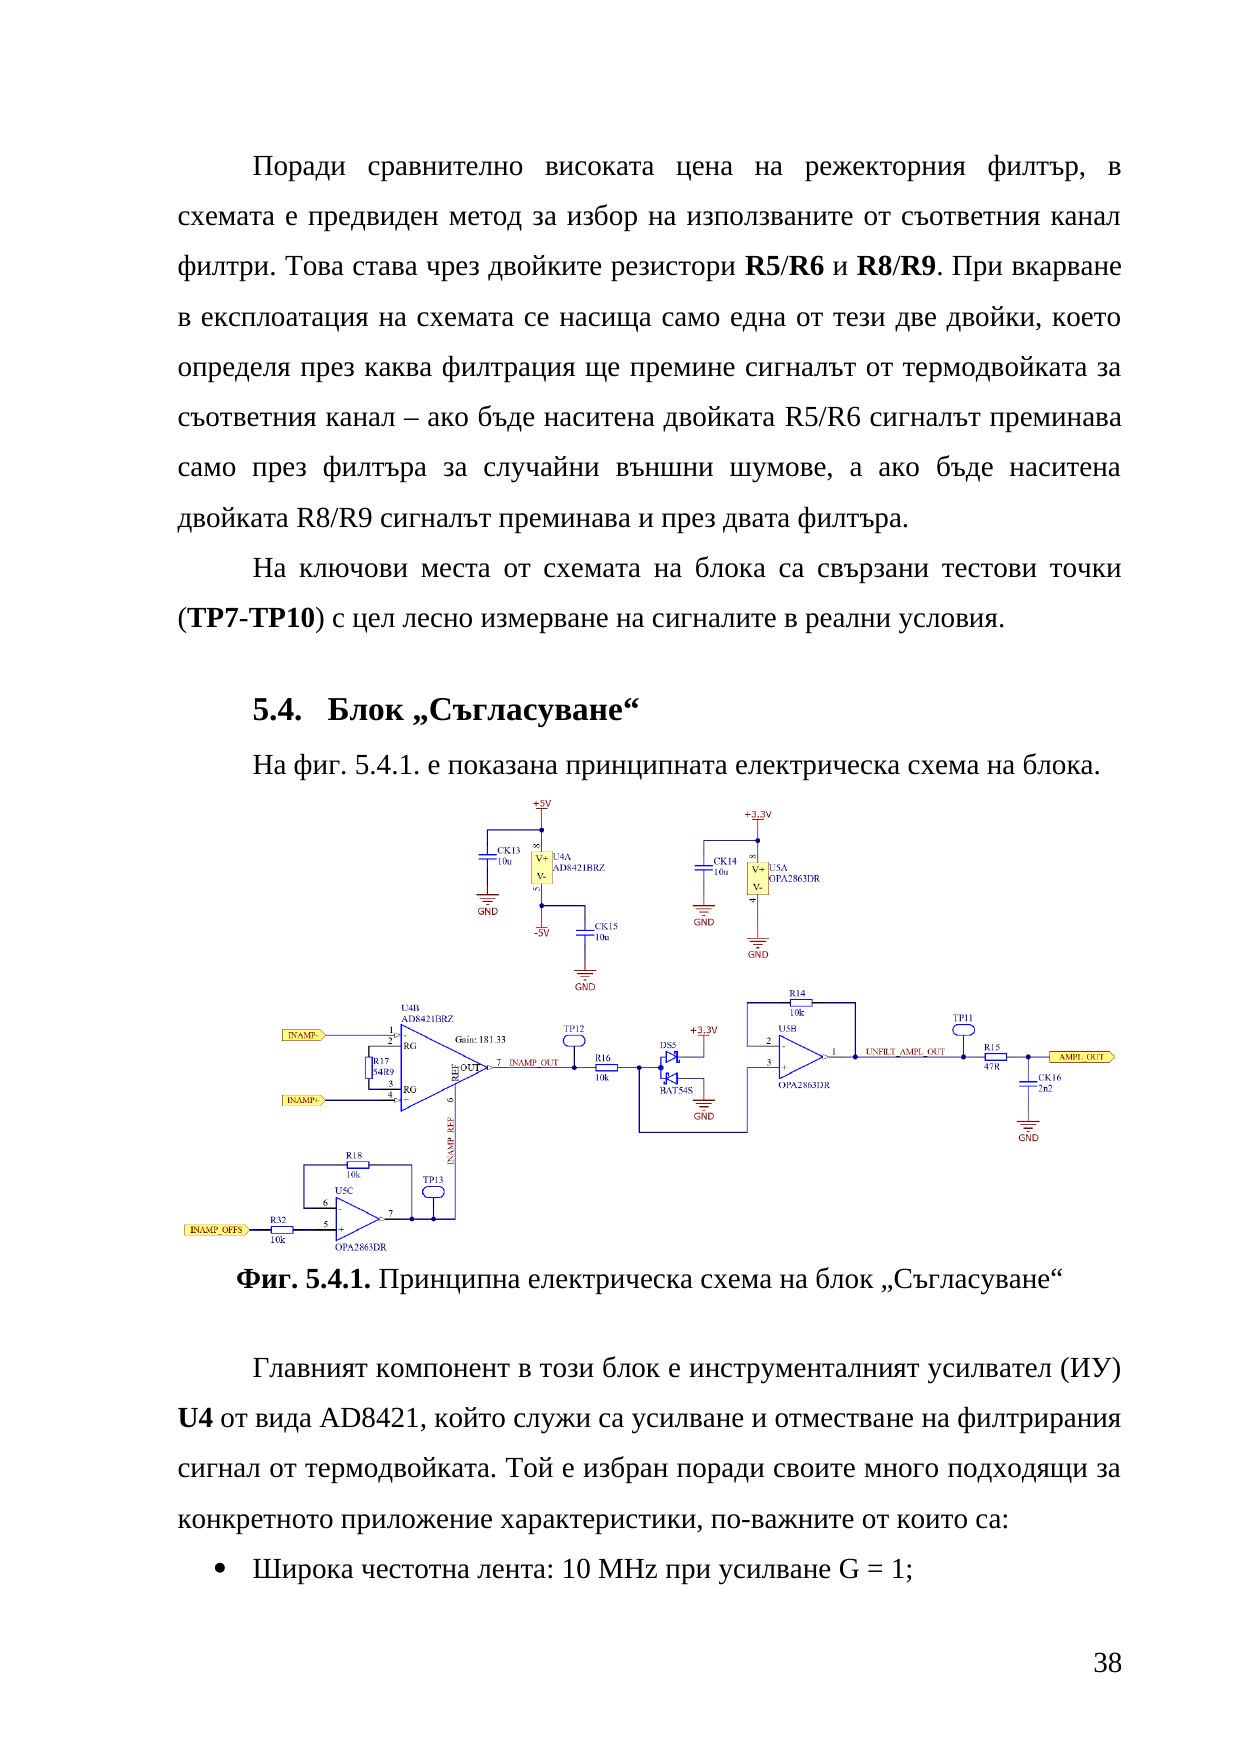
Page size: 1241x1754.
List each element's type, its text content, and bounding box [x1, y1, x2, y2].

text Поради сравнително високата цена на режекторния филтър, в схемата е предвиден метод за избор на използваните от съответния канал филтри. Това става чрез двойките резистори R5/R6 и R8/R9. При вкарване в експлоатация на схемата се насища само една от тези две двойки, което определя през каква филтрация ще премине сигналът от термодвойката за съответния канал – ако бъде наситена двойката R5/R6 сигналът преминава само през филтъра за случайни външни шумове, а ако бъде наситена двойката R8/R9 сигналът преминава и през двата филтъра. [177, 148, 1122, 533]
subtitle Блок „Съгласуване“ [215, 689, 1122, 728]
text На ключови места от схемата на блока са свързани тестови точки (TP7-TP10) с цел лесно измерване на сигналите в реални условия. [177, 550, 1122, 634]
text Главният компонент в този блок е инструменталният усилвател (ИУ) U4 от вида AD8421, който служи са усилване и отместване на филтрирания сигнал от термодвойката. Той е избран поради своите много подходящи за конкретното приложение характеристики, по-важните от които са: [177, 1350, 1122, 1534]
list Широка честотна лента: 10 MHz при усилване G = 1; [215, 1551, 1122, 1585]
picture [178, 797, 1122, 1257]
text На фиг. 5.4.1. е показана принципната електрическа схема на блока. [177, 747, 1122, 780]
text Фиг. 5.4.1. Принципна електрическа схема на блок „Съгласуване“ [177, 1261, 1122, 1295]
